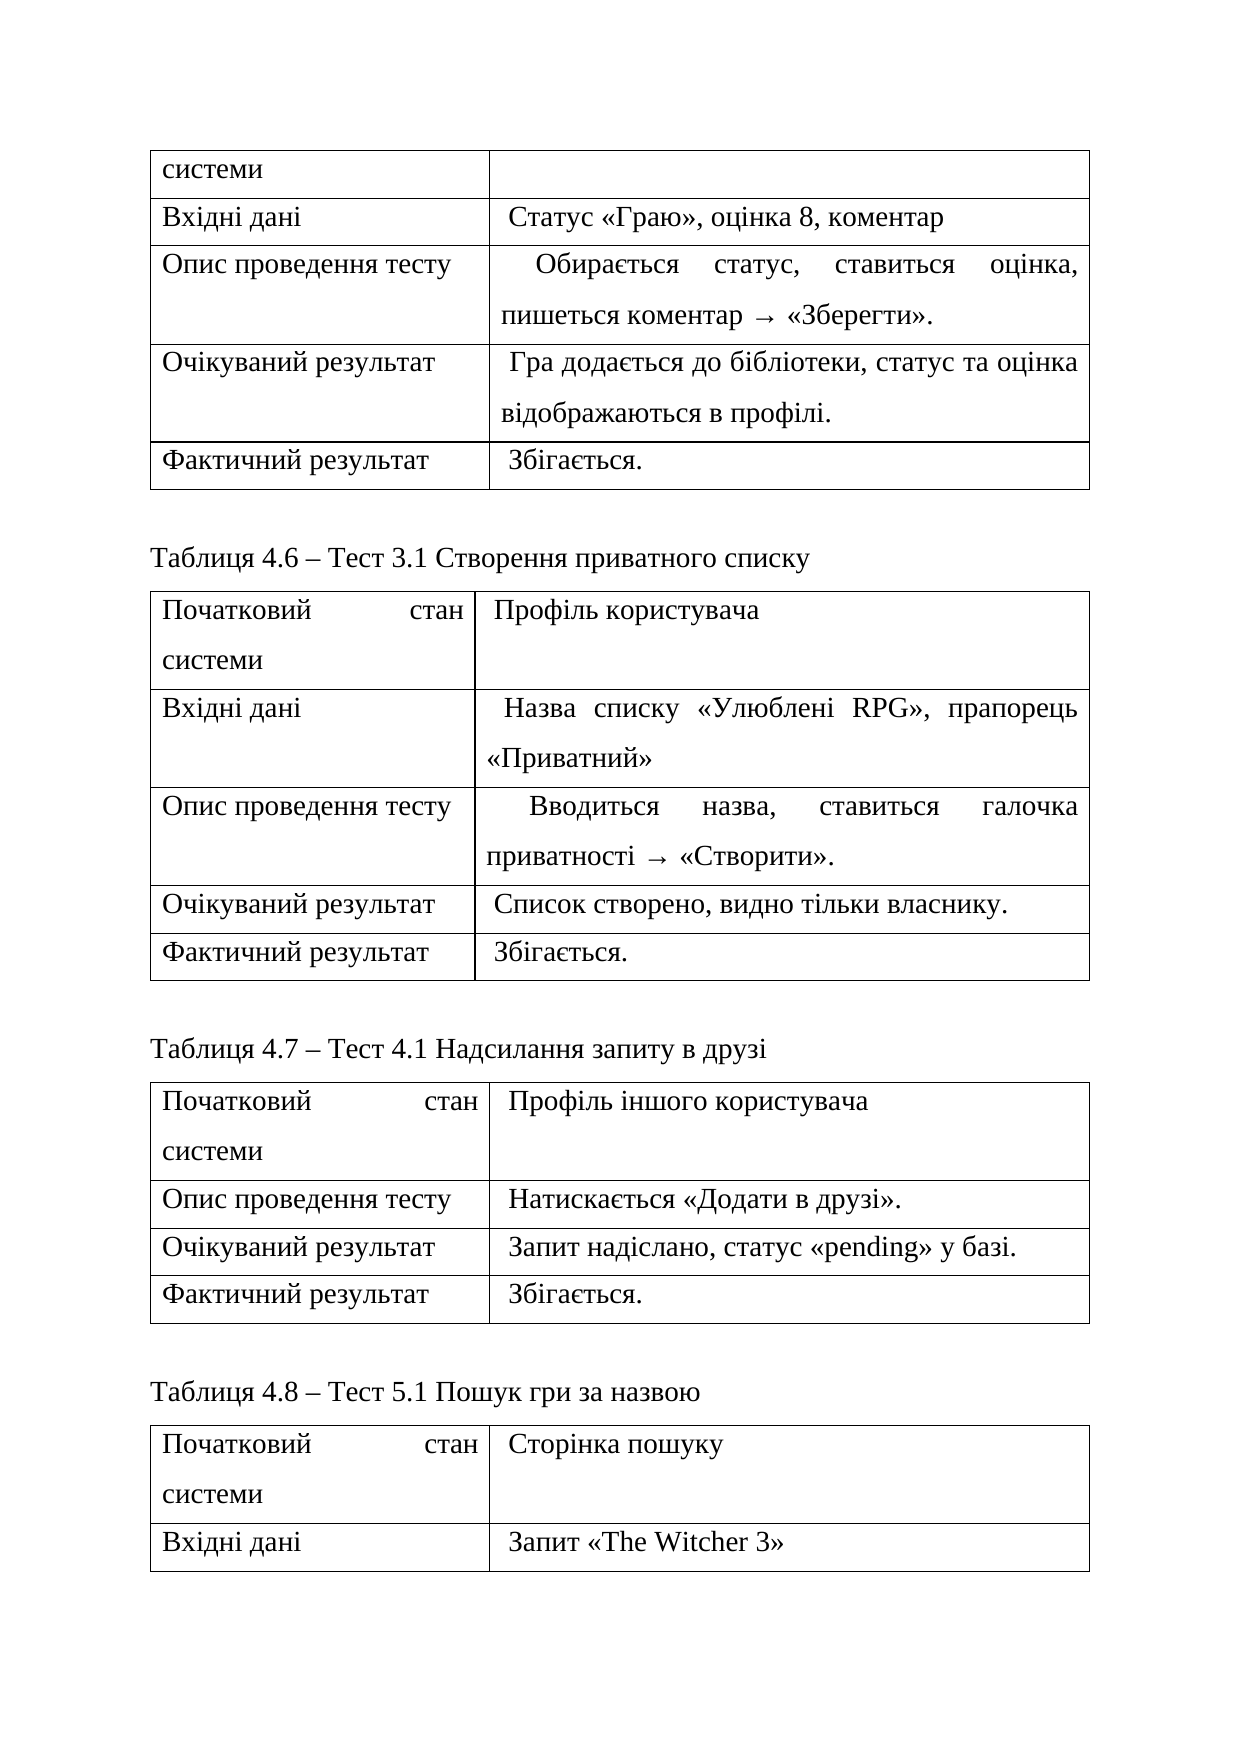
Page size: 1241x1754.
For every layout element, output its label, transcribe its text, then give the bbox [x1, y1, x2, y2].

table_cell Очікуваний результат [151, 886, 474, 933]
table_cell Збігається. [490, 1276, 1089, 1323]
table_cell Статус «Граю», оцінка 8, коментар [490, 199, 1089, 245]
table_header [151, 151, 489, 198]
table_header Початковий стан системи [151, 1426, 489, 1523]
table_cell Вхідні дані [151, 1524, 489, 1571]
text Таблиця 4.8 – Тест 5.1 Пошук гри за назвою [150, 1374, 1090, 1408]
table_cell Фактичний результат [151, 1276, 489, 1323]
table_cell Назва списку «Улюблені RPG», прапорець «Приватний» [476, 690, 1089, 787]
table_cell Гра додається до бібліотеки, статус та оцінка відображаються в профілі. [490, 345, 1089, 441]
table_cell Вхідні дані [151, 690, 474, 787]
table_cell Опис проведення тесту [151, 1181, 489, 1228]
table_cell Опис проведення тесту [151, 788, 474, 885]
table_cell Очікуваний результат [151, 1229, 489, 1275]
table_header Профіль іншого користувача [490, 1083, 1089, 1180]
text Таблиця 4.6 – Тест 3.1 Створення приватного списку [150, 541, 1090, 574]
table_header Початковий стан системи [151, 592, 474, 689]
table_cell Вводиться назва, ставиться галочка приватності → «Створити». [476, 788, 1089, 885]
table_header Профіль користувача [476, 592, 1089, 689]
table_cell Натискається «Додати в друзі». [490, 1181, 1089, 1228]
table_cell Запит надіслано, статус «pending» у базі. [490, 1229, 1089, 1275]
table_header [490, 151, 1089, 198]
table_header Початковий стан системи [151, 1083, 489, 1180]
table_cell Обирається статус, ставиться оцінка, пишеться коментар → «Зберегти». [490, 246, 1089, 343]
table_cell Збігається. [476, 934, 1089, 980]
table_cell Опис проведення тесту [151, 246, 489, 343]
table_cell Список створено, видно тільки власнику. [476, 886, 1089, 933]
table_cell Фактичний результат [151, 443, 489, 489]
table_cell Збігається. [490, 443, 1089, 489]
table_cell Очікуваний результат [151, 345, 489, 441]
text Таблиця 4.7 – Тест 4.1 Надсилання запиту в друзі [150, 1032, 1090, 1065]
table_cell Запит «The Witcher 3» [490, 1524, 1089, 1571]
table_cell Фактичний результат [151, 934, 474, 980]
table_header Сторінка пошуку [490, 1426, 1089, 1523]
table_cell Вхідні дані [151, 199, 489, 245]
